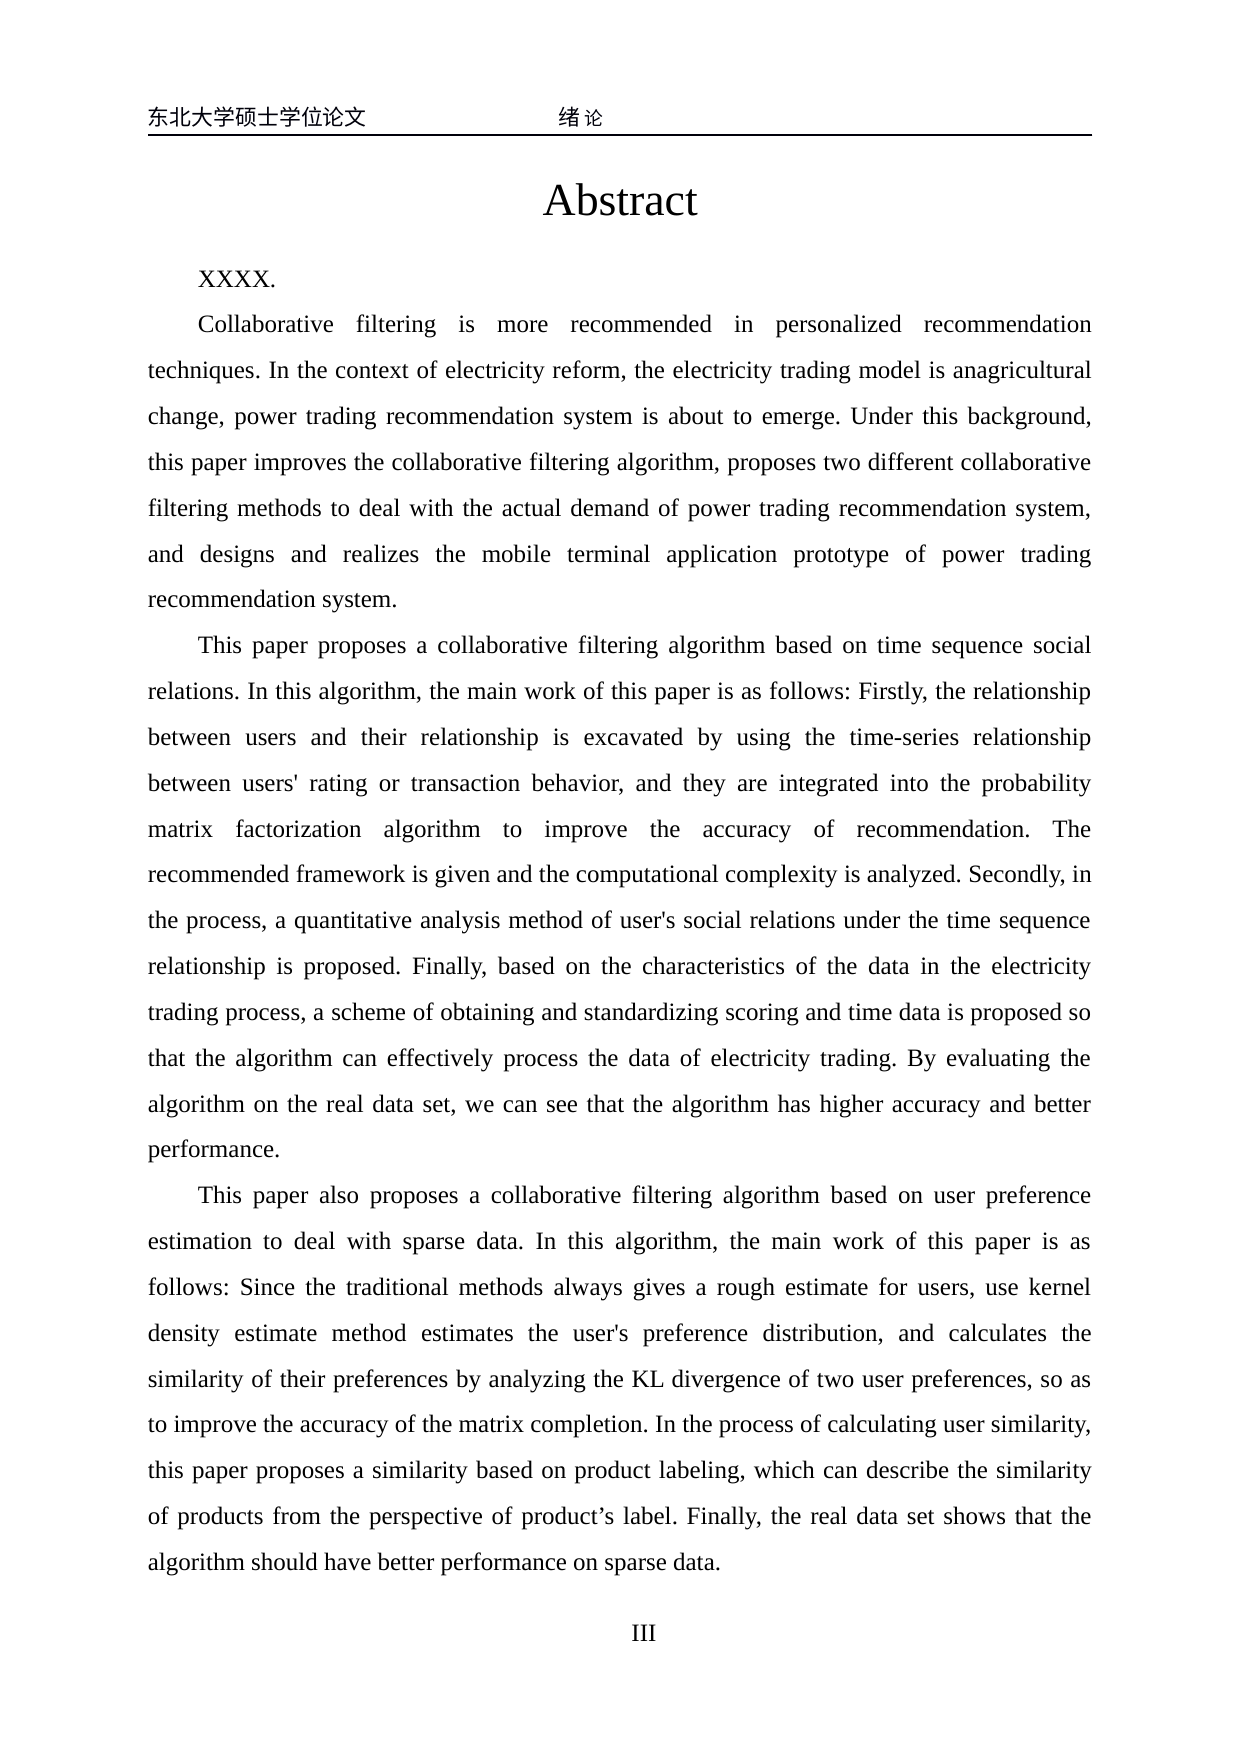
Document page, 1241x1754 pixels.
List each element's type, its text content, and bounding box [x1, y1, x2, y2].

text Abstract [148, 173, 1092, 225]
text XXXX. [148, 250, 1092, 296]
text This paper also proposes a collaborative filtering algorithm based on user preference estimation to deal with sparse data. In this algorithm, the main work of this paper is as follows: Since the traditional methods always gives a rough estimate for users, use kernel density estimate method estimates the user's preference distribution, and calculates the similarity of their preferences by analyzing the KL divergence of two user preferences, so as to improve the accuracy of the matrix completion. In the process of calculating user similarity, this paper proposes a similarity based on product labeling, which can describe the similarity of products from the perspective of product’s label. Finally, the real data set shows that the algorithm should have better performance on sparse data. [148, 1167, 1092, 1579]
text Collaborative filtering is more recommended in personalized recommendation techniques. In the context of electricity reform, the electricity trading model is anagricultural change, power trading recommendation system is about to emerge. Under this background, this paper improves the collaborative filtering algorithm, proposes two different collaborative filtering methods to deal with the actual demand of power trading recommendation system, and designs and realizes the mobile terminal application prototype of power trading recommendation system. [148, 296, 1092, 617]
text This paper proposes a collaborative filtering algorithm based on time sequence social relations. In this algorithm, the main work of this paper is as follows: Firstly, the relationship between users and their relationship is excavated by using the time-series relationship between users' rating or transaction behavior, and they are integrated into the probability matrix factorization algorithm to improve the accuracy of recommendation. The recommended framework is given and the computational complexity is analyzed. Secondly, in the process, a quantitative analysis method of user's social relations under the time sequence relationship is proposed. Finally, based on the characteristics of the data in the electricity trading process, a scheme of obtaining and standardizing scoring and time data is proposed so that the algorithm can effectively process the data of electricity trading. By evaluating the algorithm on the real data set, we can see that the algorithm has higher accuracy and better performance. [148, 617, 1092, 1167]
